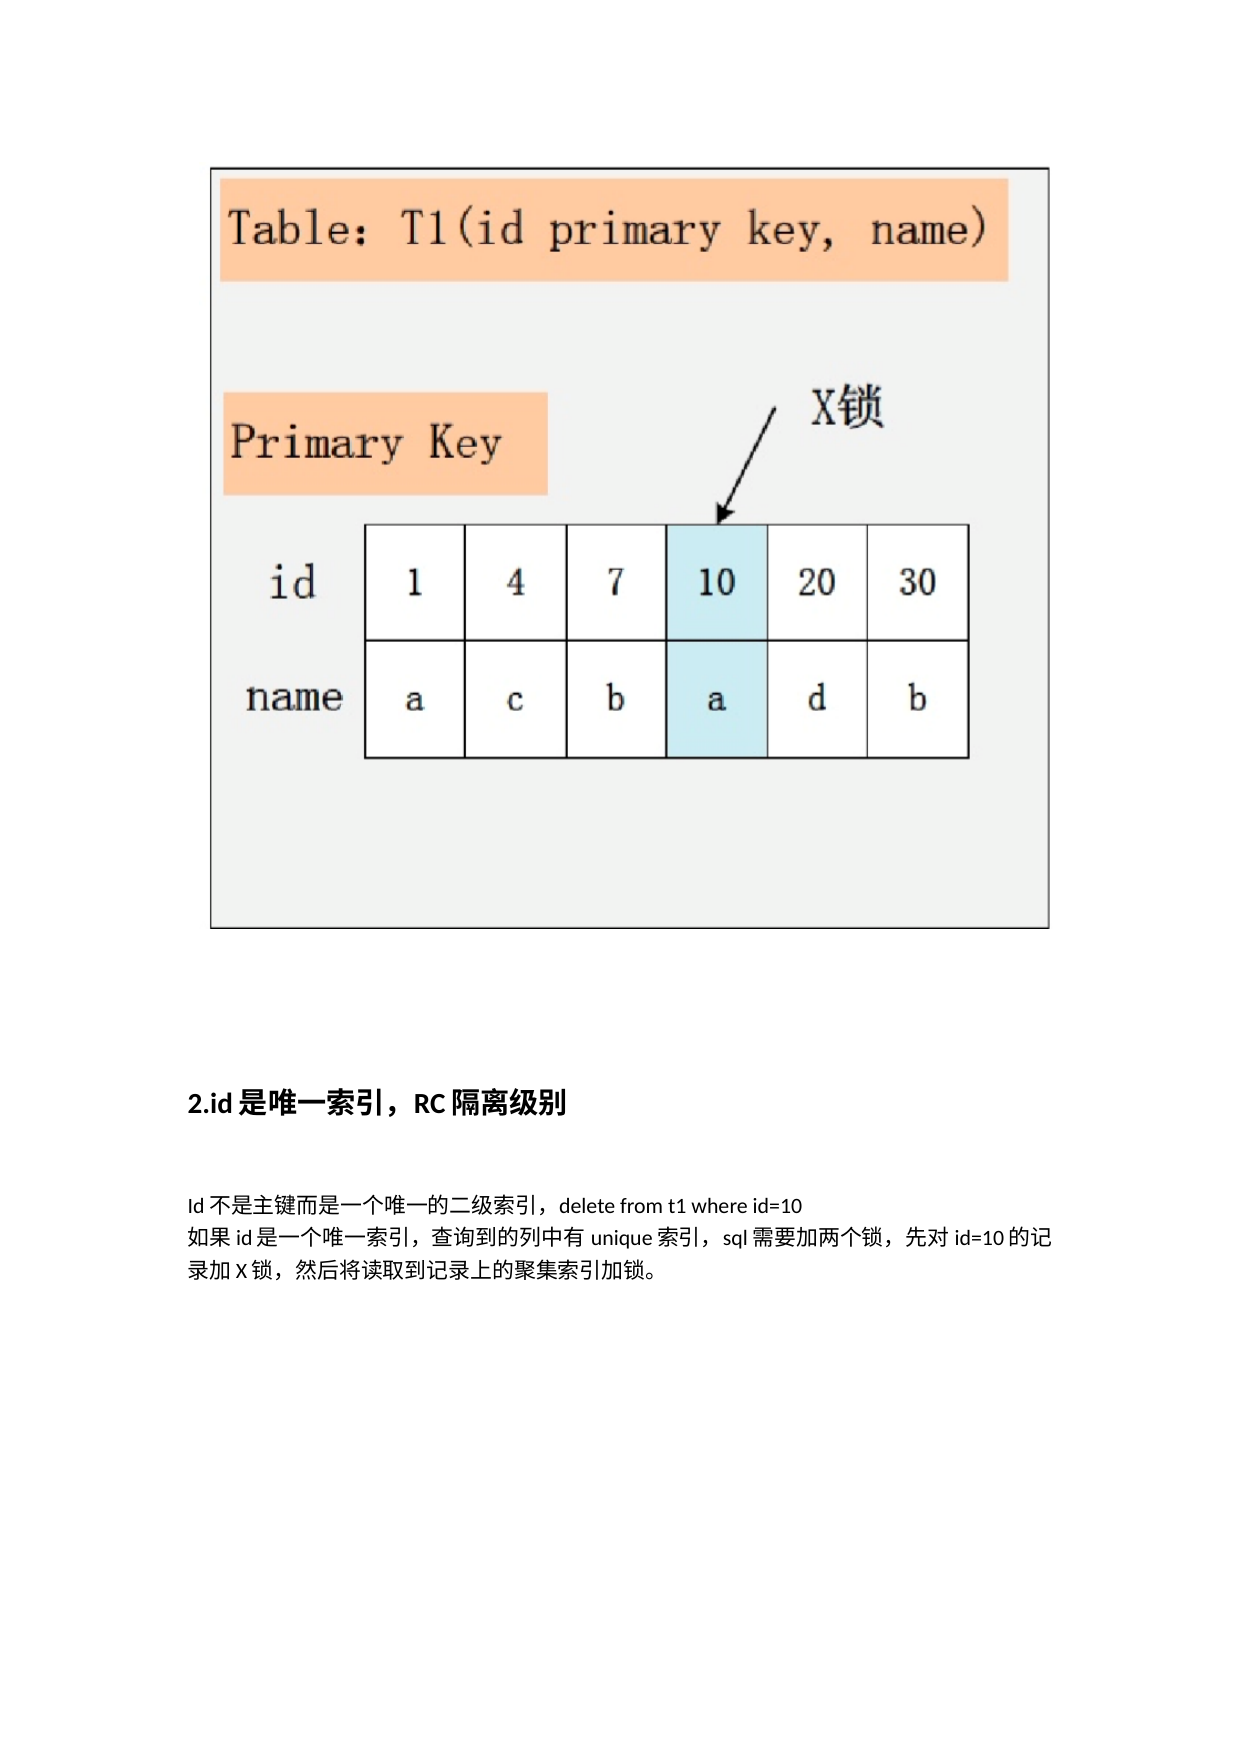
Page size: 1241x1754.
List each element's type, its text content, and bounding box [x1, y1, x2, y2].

text Id不是主键而是一个唯一的二级索引，delete from t1 where id=10 如果id是一个唯一索引，查询到的列中有unique索引，sql需要加两个锁，先对id=10的记录加X锁，然后将读取到记录上的聚集索引加锁。 [187, 1187, 1053, 1285]
subtitle 2.id是唯一索引，RC隔离级别 [187, 1069, 1053, 1134]
picture [187, 162, 1053, 929]
